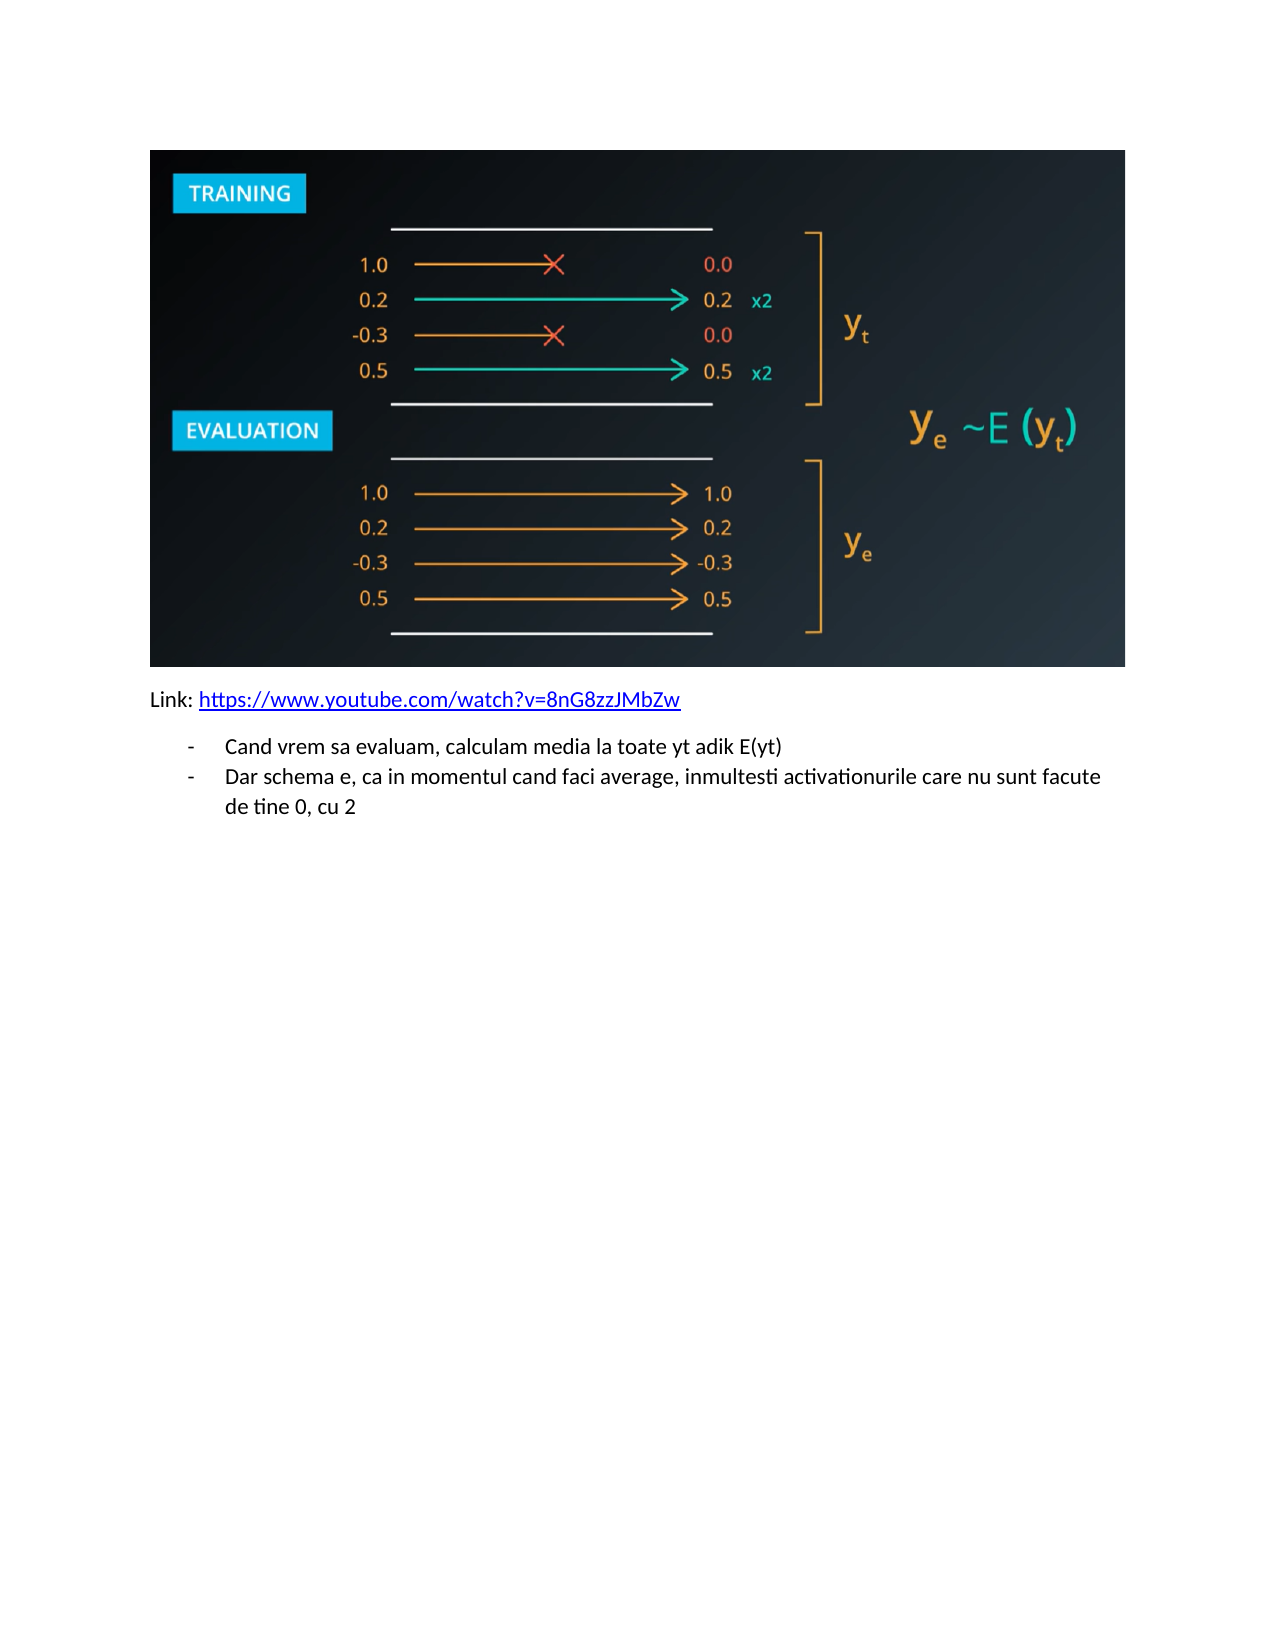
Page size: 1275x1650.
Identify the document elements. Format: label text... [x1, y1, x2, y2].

list Cand vrem sa evaluam, calculam media la toate yt adik E(yt) [187, 732, 1125, 760]
text Link: https://www.youtube.com/watch?v=8nG8zzJMbZw [150, 685, 1125, 713]
picture [150, 150, 1125, 667]
list Dar schema e, ca in momentul cand faci average, inmultesti activationurile care nu sunt facute de tine 0, cu 2 [187, 762, 1125, 820]
